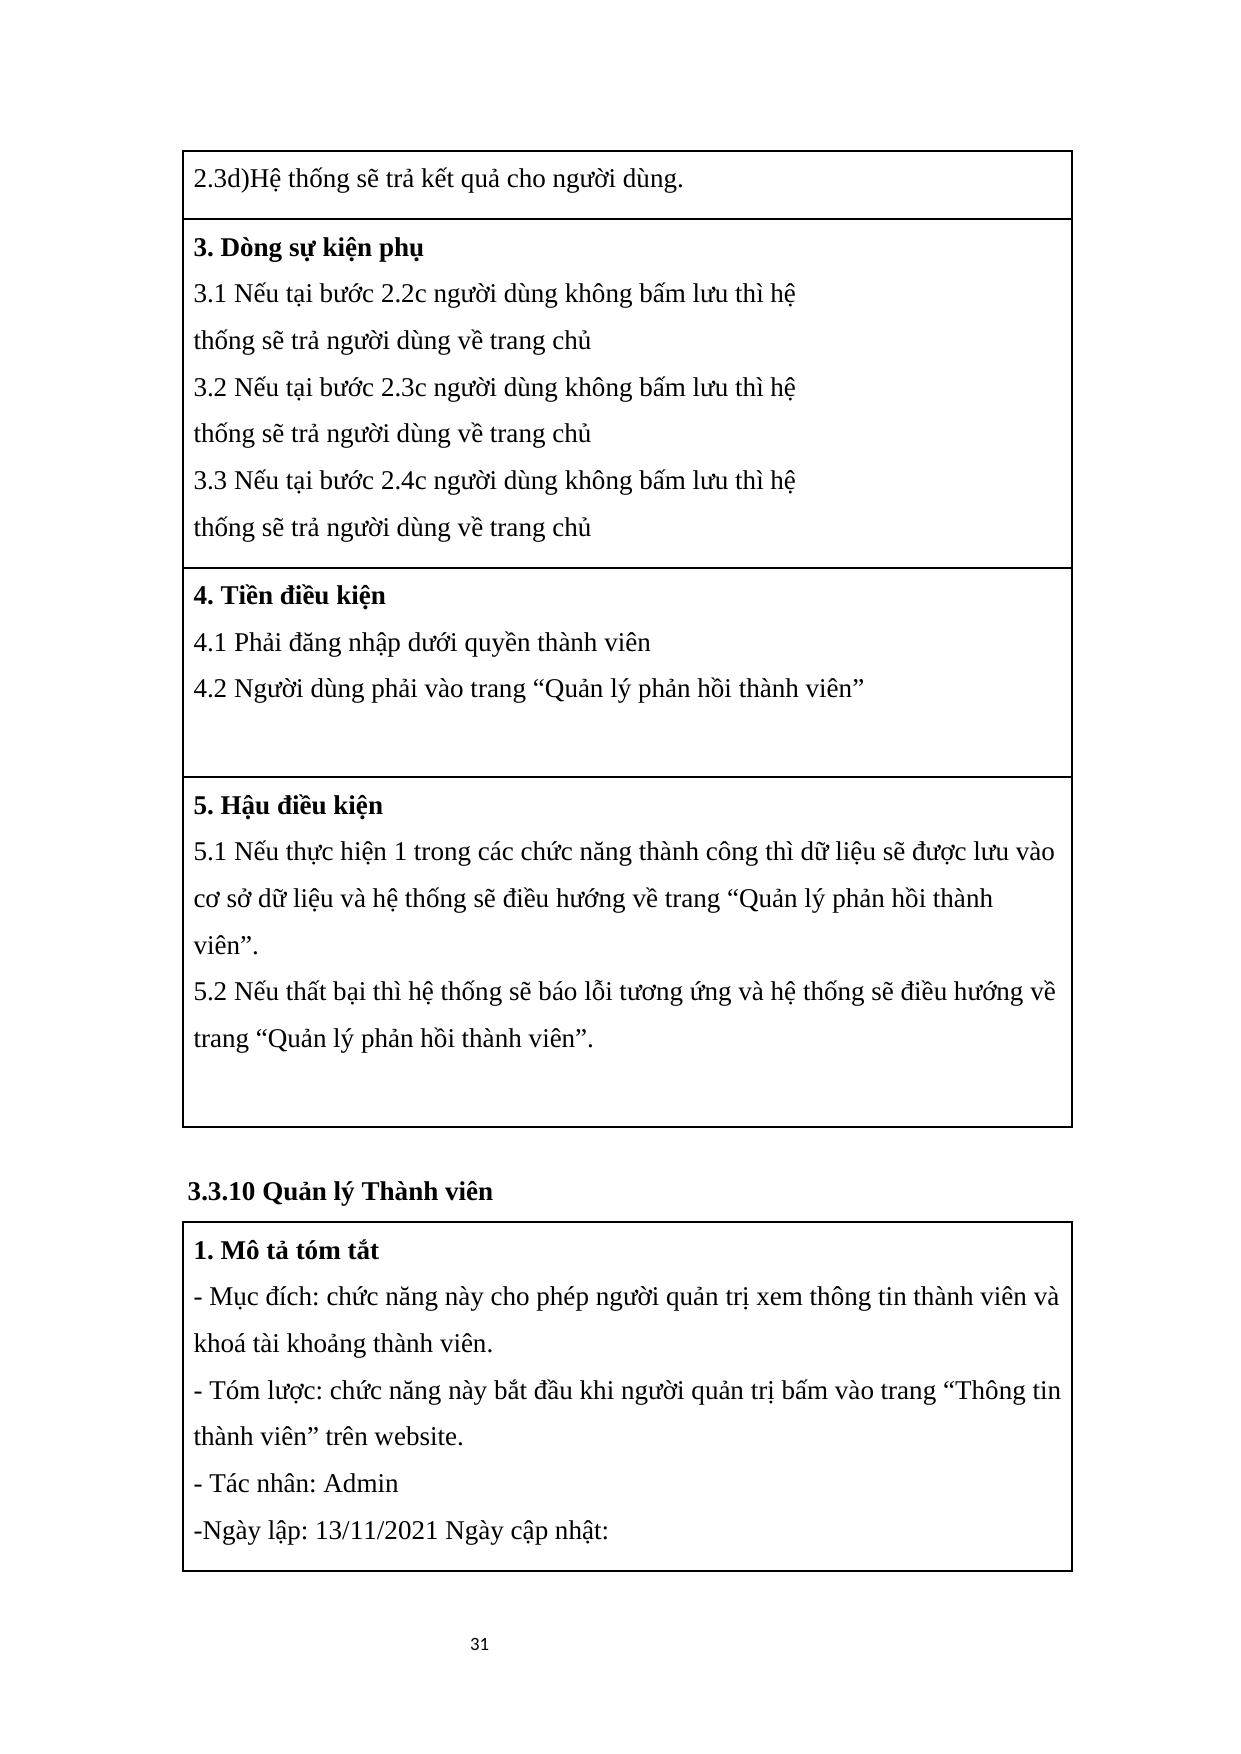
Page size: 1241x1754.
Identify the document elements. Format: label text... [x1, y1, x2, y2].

table_cell 3. Dòng sự kiện phụ 3.1 Nếu tại bước 2.2c người dùng không bấm lưu thì hệ thống sẽ trả người dùng về trang chủ 3.2 Nếu tại bước 2.3c người dùng không bấm lưu thì hệ thống sẽ trả người dùng về trang chủ 3.3 Nếu tại bước 2.4c người dùng không bấm lưu thì hệ thống sẽ trả người dùng về trang chủ [184, 220, 1071, 567]
table_cell 5. Hậu điều kiện 5.1 Nếu thực hiện 1 trong các chức năng thành công thì dữ liệu sẽ được lưu vào cơ sở dữ liệu và hệ thống sẽ điều hướng về trang “Quản lý phản hồi thành viên”. 5.2 Nếu thất bại thì hệ thống sẽ báo lỗi tương ứng và hệ thống sẽ điều hướng về trang “Quản lý phản hồi thành viên”. [184, 778, 1071, 1126]
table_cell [184, 152, 1071, 218]
table_cell 4. Tiền điều kiện 4.1 Phải đăng nhập dưới quyền thành viên 4.2 Người dùng phải vào trang “Quản lý phản hồi thành viên” [184, 569, 1071, 776]
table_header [184, 1223, 1071, 1569]
text 3.3.10 Quản lý Thành viên [187, 1174, 1053, 1206]
